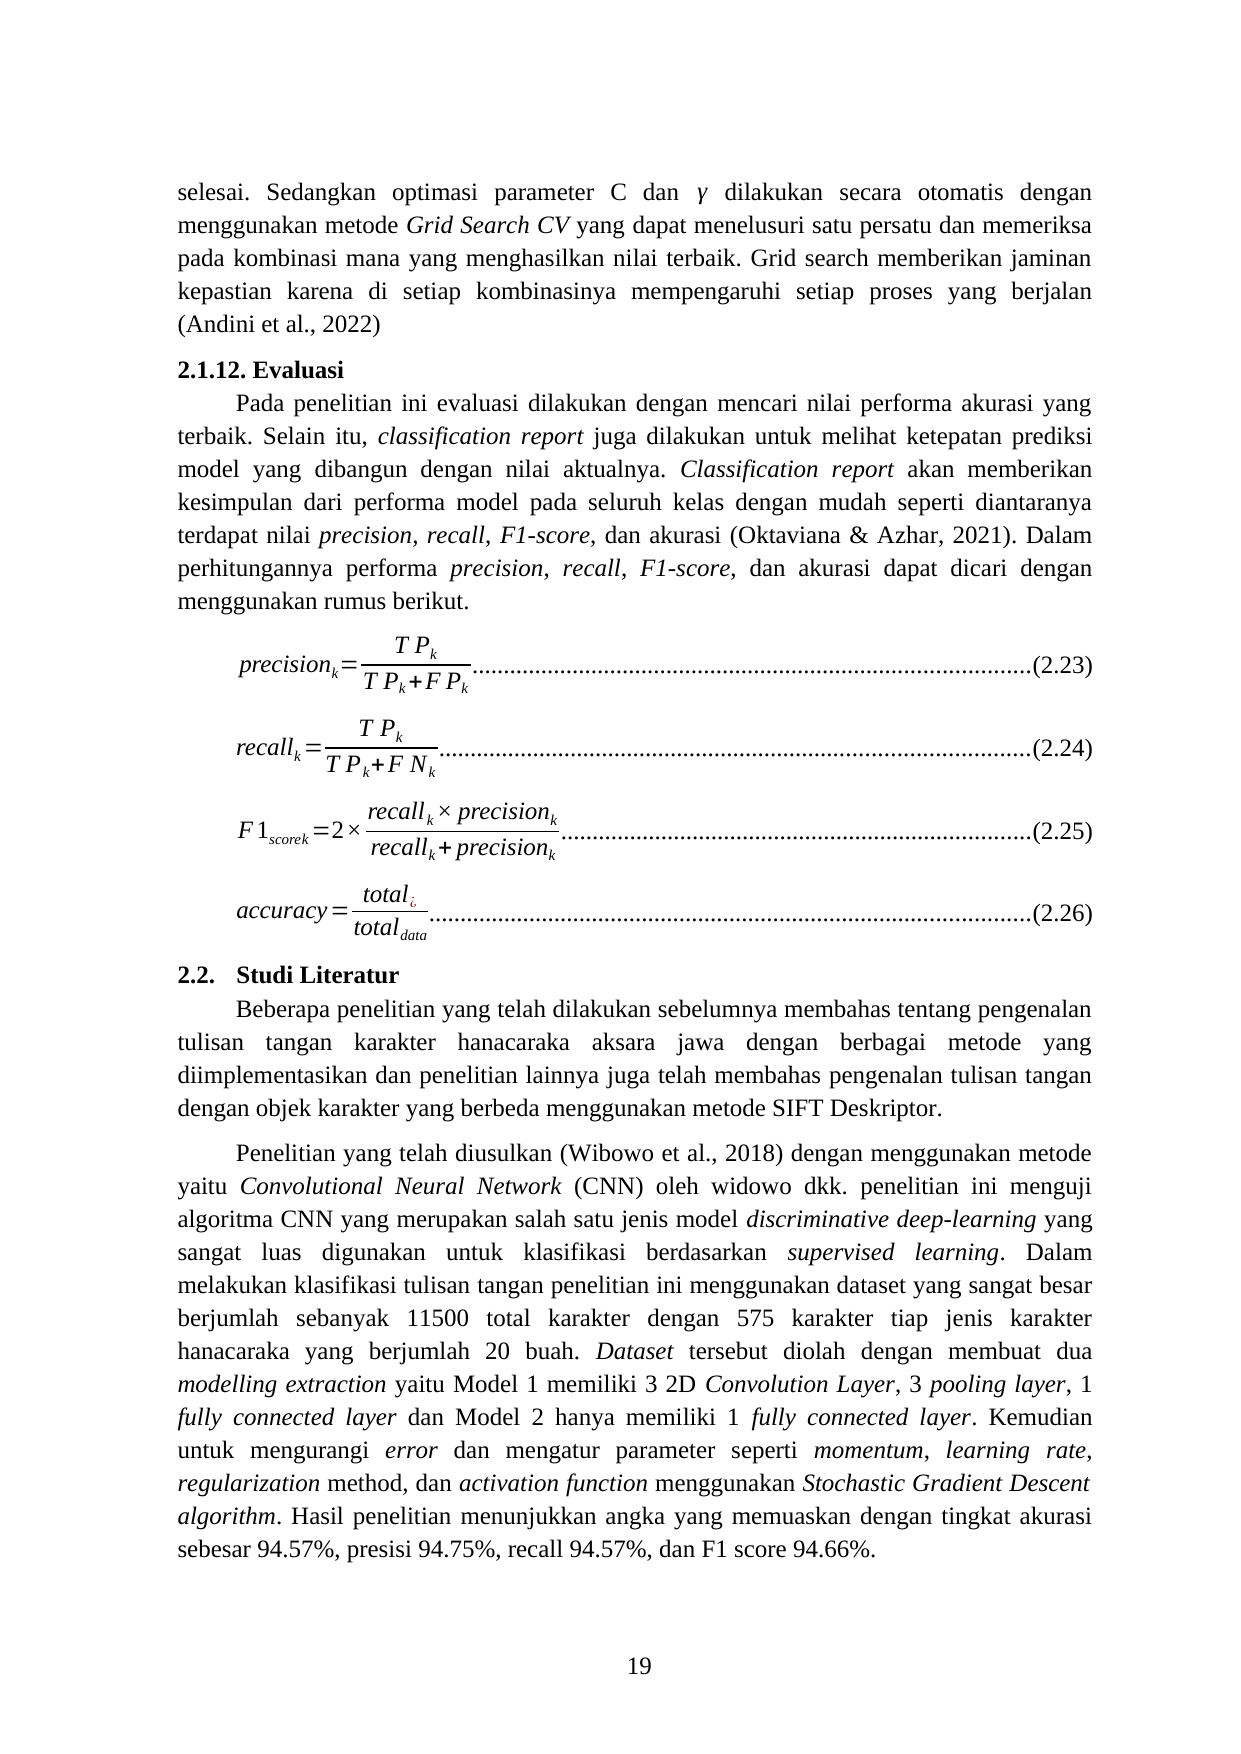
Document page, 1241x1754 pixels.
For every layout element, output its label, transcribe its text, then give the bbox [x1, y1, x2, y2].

list Studi Literatur [177, 961, 1092, 989]
text Pada penelitian ini evaluasi dilakukan dengan mencari nilai performa akurasi yang terbaik. Selain itu, classification report juga dilakukan untuk melihat ketepatan prediksi model yang dibangun dengan nilai aktualnya. Classification report akan memberikan kesimpulan dari performa model pada seluruh kelas dengan mudah seperti diantaranya terdapat nilai precision, recall, F1-score, dan akurasi (Oktaviana & Azhar, 2021). Dalam perhitungannya performa precision, recall, F1-score, dan akurasi dapat dicari dengan menggunakan rumus berikut. [177, 388, 1092, 615]
text Beberapa penelitian yang telah dilakukan sebelumnya membahas tentang pengenalan tulisan tangan karakter hanacaraka aksara jawa dengan berbagai metode yang diimplementasikan dan penelitian lainnya juga telah membahas pengenalan tulisan tangan dengan objek karakter yang berbeda menggunakan metode SIFT Deskriptor. [177, 994, 1092, 1121]
text (2.24) [236, 714, 1092, 781]
text (2.23) [236, 631, 1092, 698]
text (2.25) [236, 798, 1092, 864]
text 2.1.12. Evaluasi [177, 355, 1092, 383]
text Penelitian yang telah diusulkan (Wibowo et al., 2018) dengan menggunakan metode yaitu Convolutional Neural Network (CNN) oleh widowo dkk. penelitian ini menguji algoritma CNN yang merupakan salah satu jenis model discriminative deep-learning yang sangat luas digunakan untuk klasifikasi berdasarkan supervised learning. Dalam melakukan klasifikasi tulisan tangan penelitian ini menggunakan dataset yang sangat besar berjumlah sebanyak 11500 total karakter dengan 575 karakter tiap jenis karakter hanacaraka yang berjumlah 20 buah. Dataset tersebut diolah dengan membuat dua modelling extraction yaitu Model 1 memiliki 3 2D Convolution Layer, 3 pooling layer, 1 fully connected layer dan Model 2 hanya memiliki 1 fully connected layer. Kemudian untuk mengurangi error dan mengatur parameter seperti momentum, learning rate, regularization method, dan activation function menggunakan Stochastic Gradient Descent algorithm. Hasil penelitian menunjukkan angka yang memuaskan dengan tingkat akurasi sebesar 94.57%, presisi 94.75%, recall 94.57%, dan F1 score 94.66%. [177, 1138, 1092, 1563]
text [177, 177, 1092, 338]
text (2.26) [236, 881, 1092, 944]
